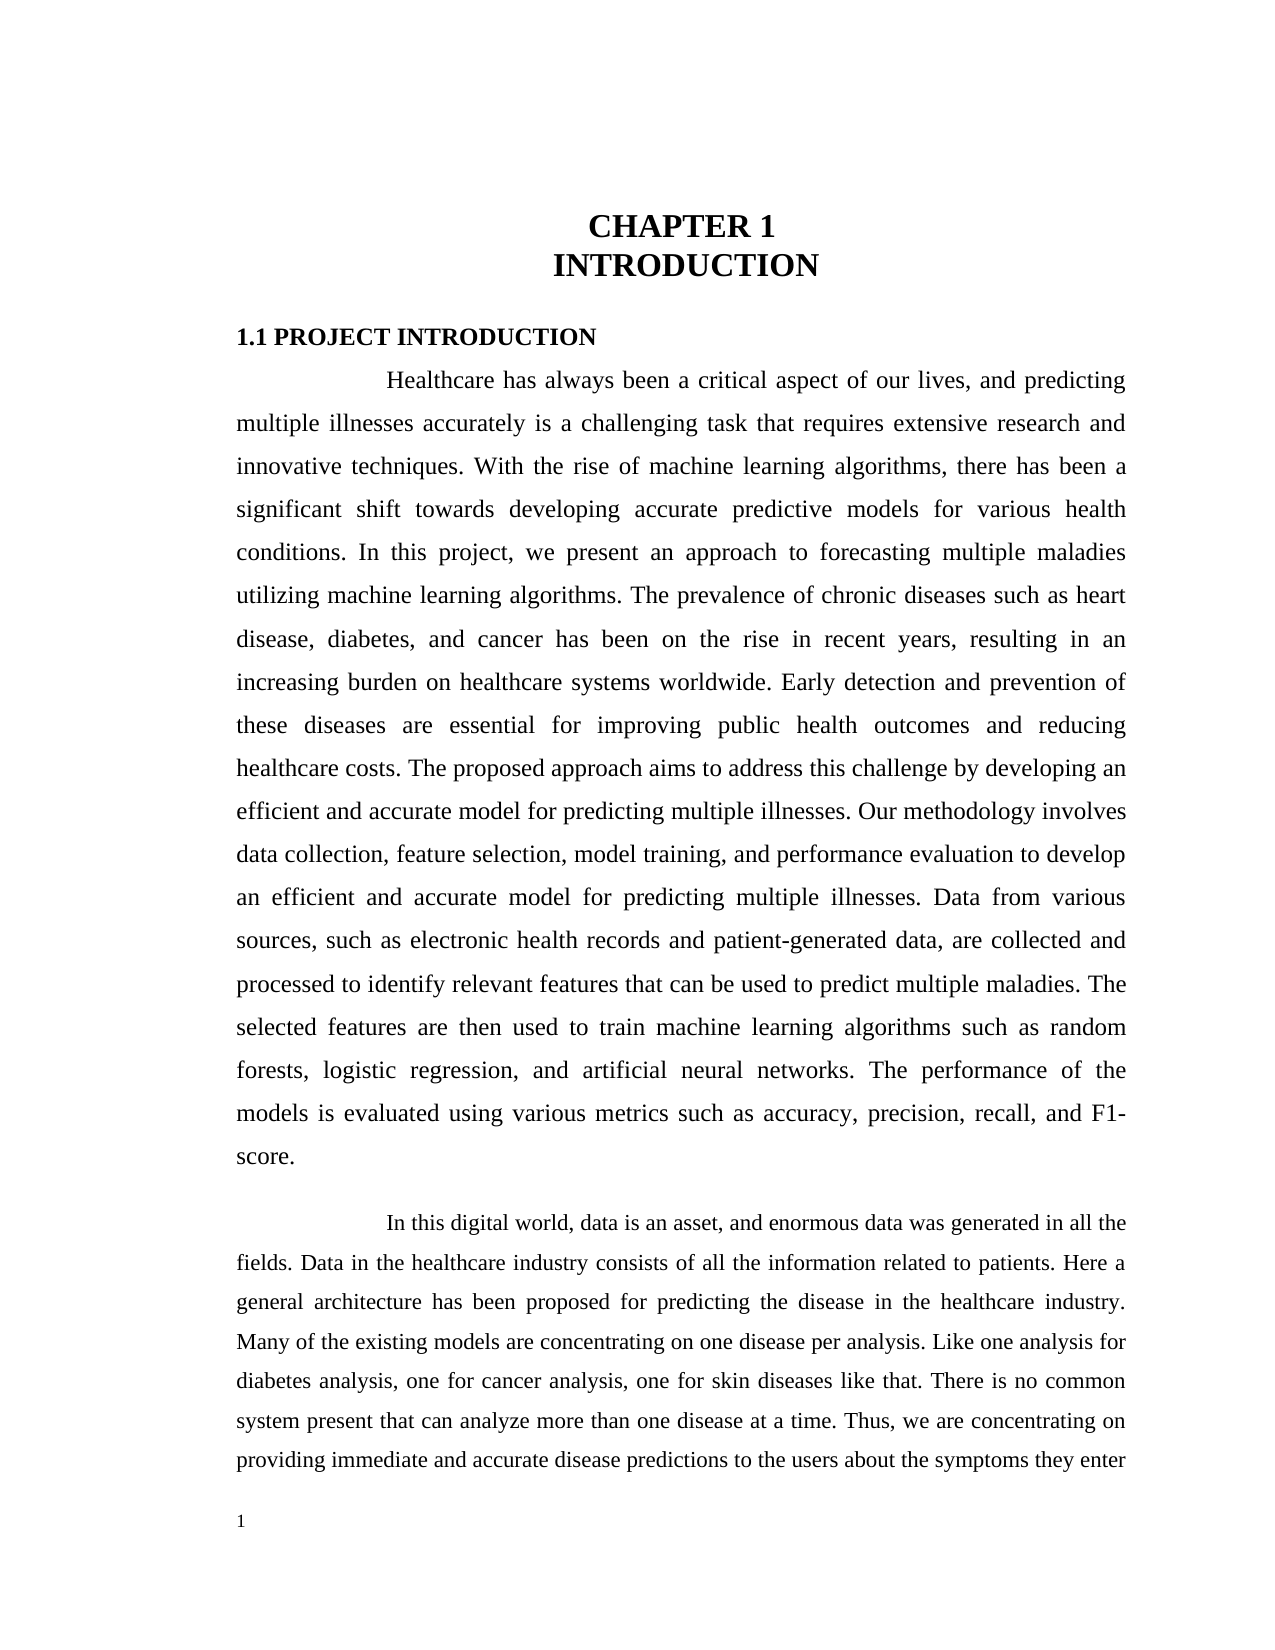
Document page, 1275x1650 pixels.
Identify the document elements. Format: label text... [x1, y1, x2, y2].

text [236, 1209, 1127, 1472]
text 1.1 PROJECT INTRODUCTION [236, 322, 1127, 351]
text Healthcare has always been a critical aspect of our lives, and predicting multiple illnesses accurately is a challenging task that requires extensive research and innovative techniques. With the rise of machine learning algorithms, there has been a significant shift towards developing accurate predictive models for various health conditions. In this project, we present an approach to forecasting multiple maladies utilizing machine learning algorithms. The prevalence of chronic diseases such as heart disease, diabetes, and cancer has been on the rise in recent years, resulting in an increasing burden on healthcare systems worldwide. Early detection and prevention of these diseases are essential for improving public health outcomes and reducing healthcare costs. The proposed approach aims to address this challenge by developing an efficient and accurate model for predicting multiple illnesses. Our methodology involves data collection, feature selection, model training, and performance evaluation to develop an efficient and accurate model for predicting multiple illnesses. Data from various sources, such as electronic health records and patient-generated data, are collected and processed to identify relevant features that can be used to predict multiple maladies. The selected features are then used to train machine learning algorithms such as random forests, logistic regression, and artificial neural networks. The performance of the models is evaluated using various metrics such as accuracy, precision, recall, and F1-score. [236, 365, 1127, 1170]
text INTRODUCTION [236, 245, 1127, 283]
text CHAPTER 1 [236, 207, 1127, 245]
